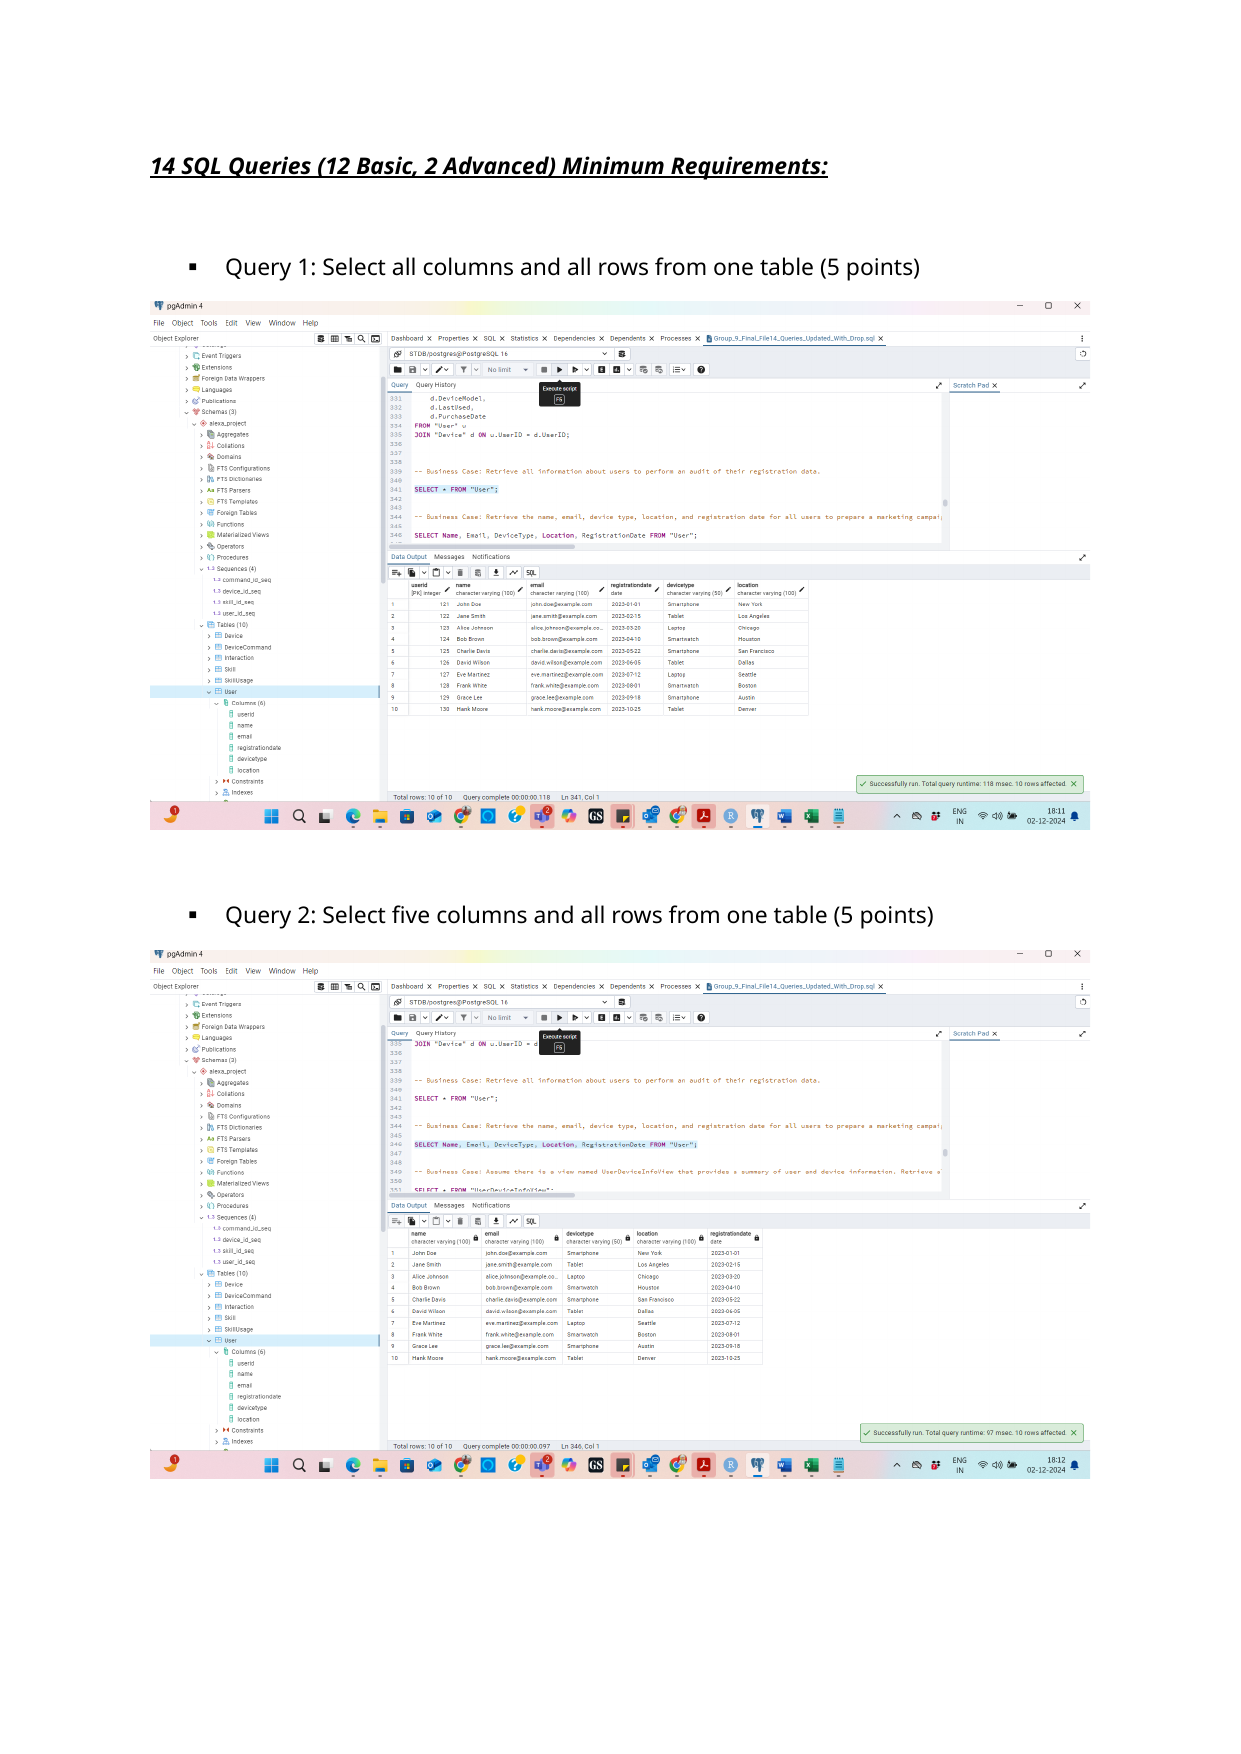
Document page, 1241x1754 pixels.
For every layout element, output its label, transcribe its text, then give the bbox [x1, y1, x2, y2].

picture [150, 301, 1091, 830]
text 14 SQL Queries (12 Basic, 2 Advanced) Minimum Requirements: [150, 150, 1090, 181]
picture [150, 950, 1091, 1479]
list Query 2: Select five columns and all rows from one table (5 points) [187, 899, 1090, 931]
list Query 1: Select all columns and all rows from one table (5 points) [187, 251, 1090, 282]
